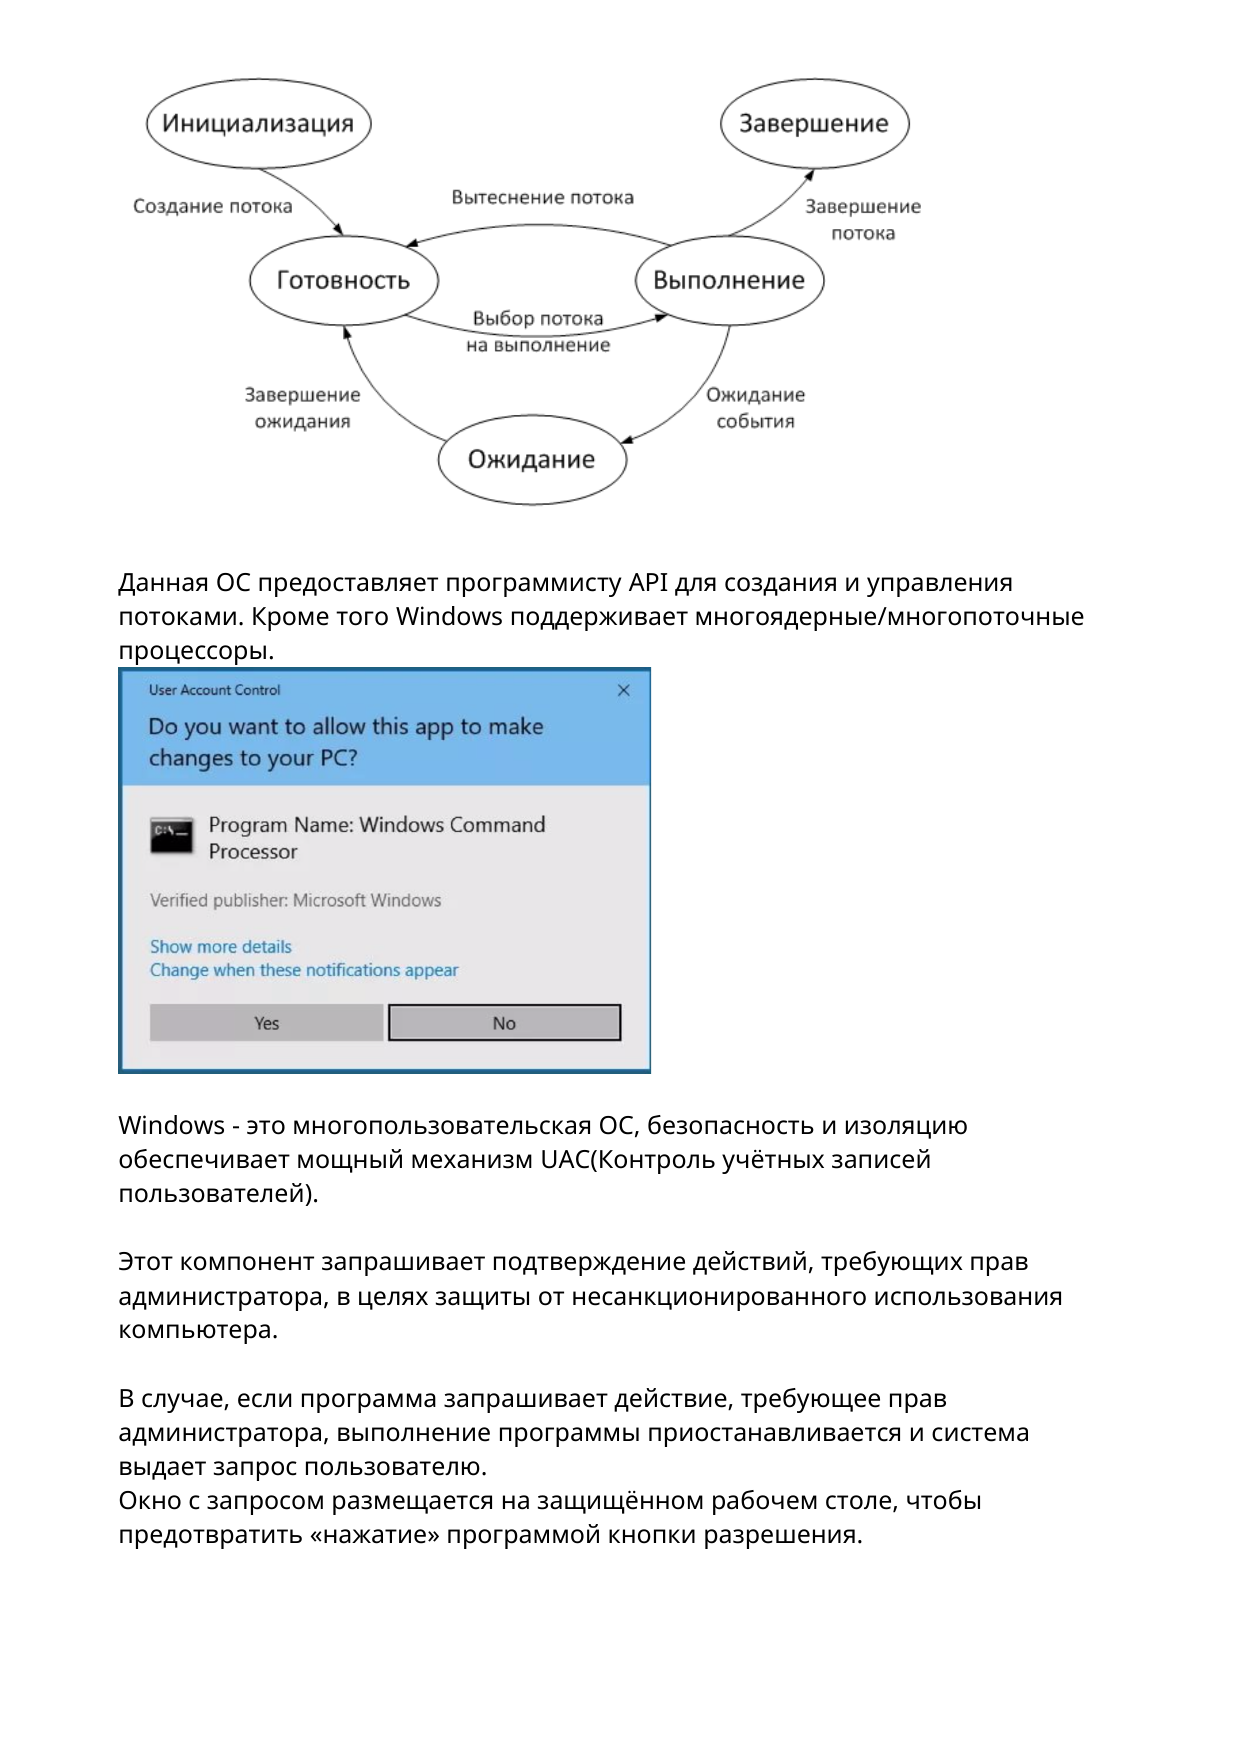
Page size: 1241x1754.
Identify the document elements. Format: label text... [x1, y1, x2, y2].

text В случае, если программа запрашивает действие, требующее прав администратора, выполнение программы приостанавливается и система выдает запрос пользователю. [118, 1380, 1122, 1482]
text Окно с запросом размещается на защищённом рабочем столе, чтобы предотвратить «нажатие» программой кнопки разрешения. [118, 1482, 1122, 1551]
picture [117, 76, 963, 509]
picture [118, 667, 652, 1074]
text Данная ОС предоставляет программисту API для создания и управления потоками. Кроме того Windows поддерживает многоядерные/многопоточные процессоры. [118, 565, 1122, 667]
text Windows - это многопользовательская ОС, безопасность и изоляцию обеспечивает мощный механизм UAC(Контроль учётных записей пользователей). [118, 1108, 1122, 1210]
text Этот компонент запрашивает подтверждение действий, требующих прав администратора, в целях защиты от несанкционированного использования компьютера. [118, 1244, 1122, 1346]
